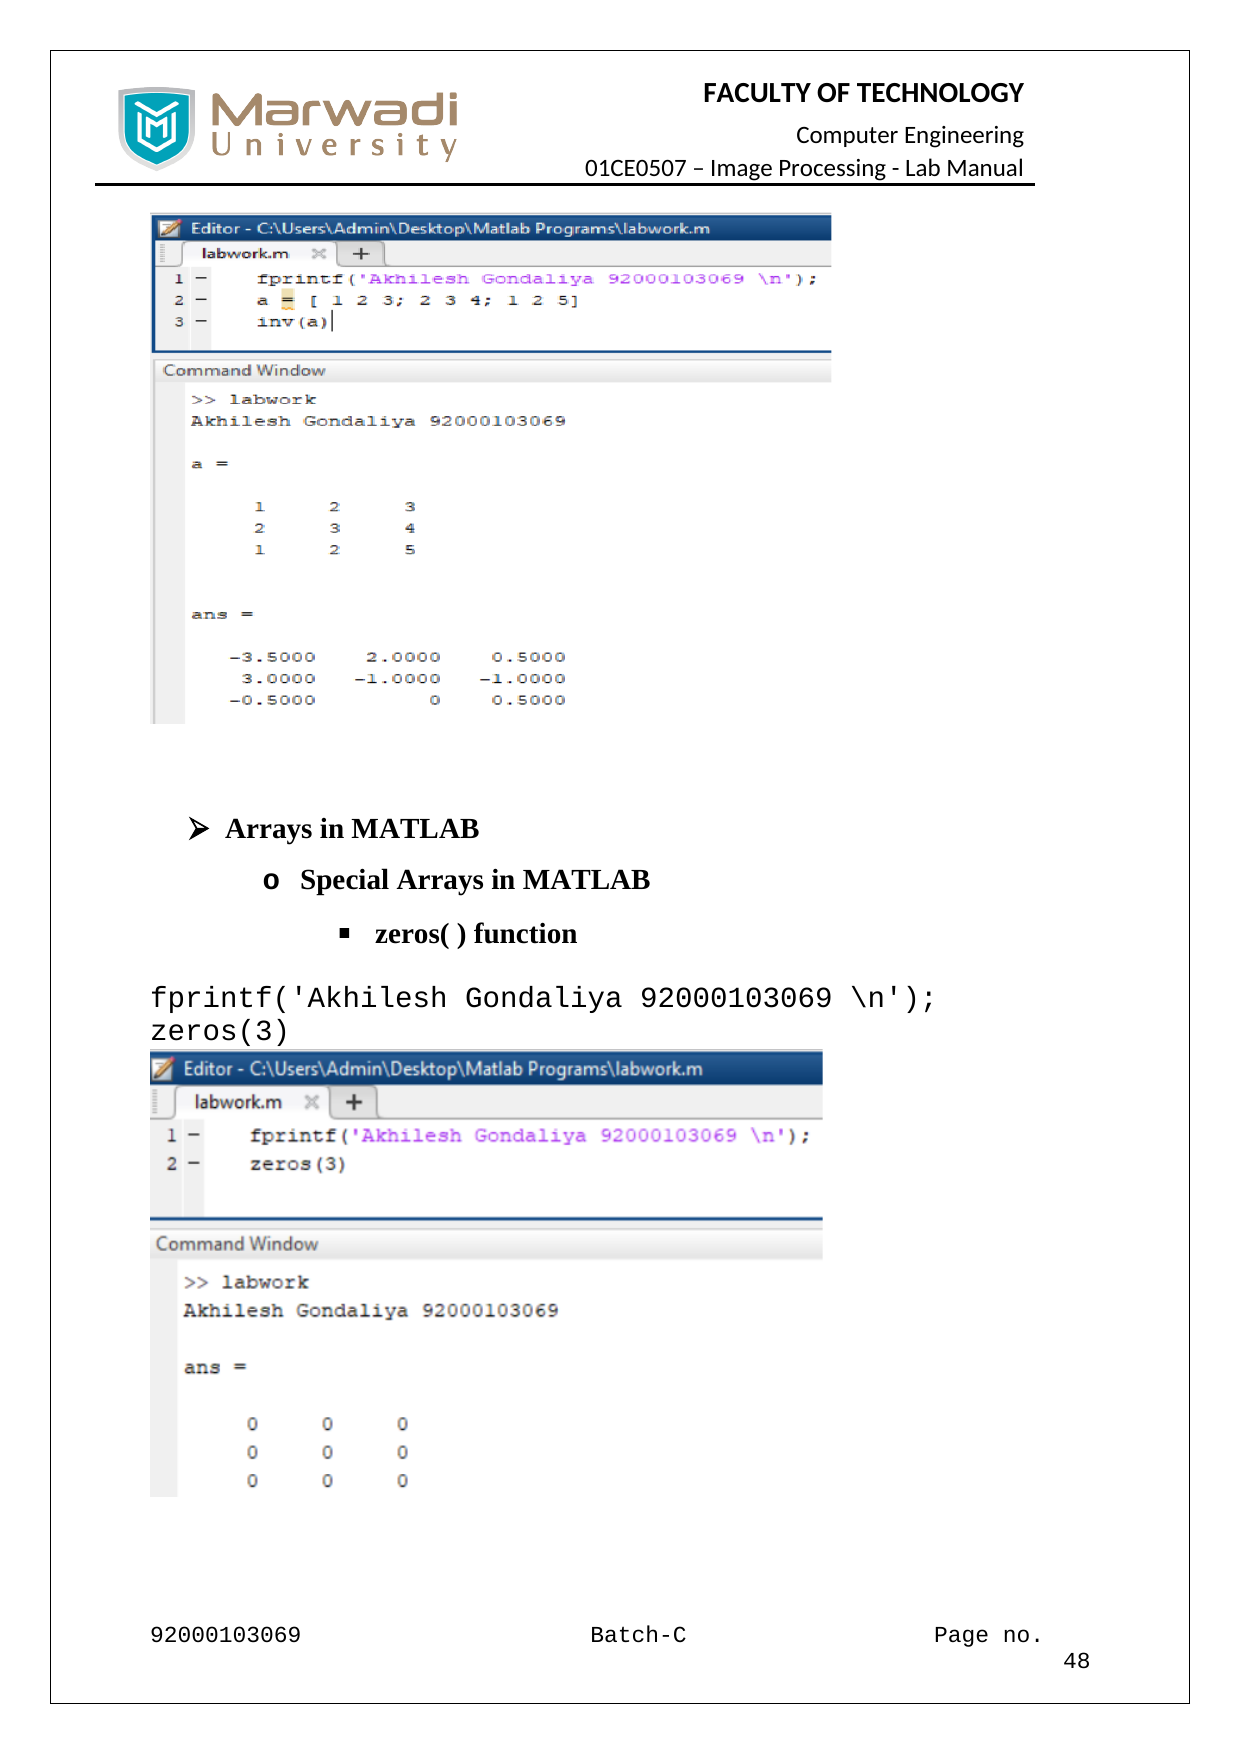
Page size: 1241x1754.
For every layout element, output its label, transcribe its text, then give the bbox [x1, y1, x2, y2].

picture [106, 73, 469, 182]
list Arrays in MATLAB [187, 812, 1090, 845]
list zeros( ) function [337, 916, 1090, 950]
list Special Arrays in MATLAB [262, 862, 1090, 898]
picture [150, 1049, 823, 1497]
text zeros(3) [150, 1016, 1090, 1049]
text fprintf('Akhilesh Gondaliya 92000103069 \n'); [150, 983, 1090, 1016]
picture [150, 212, 832, 724]
